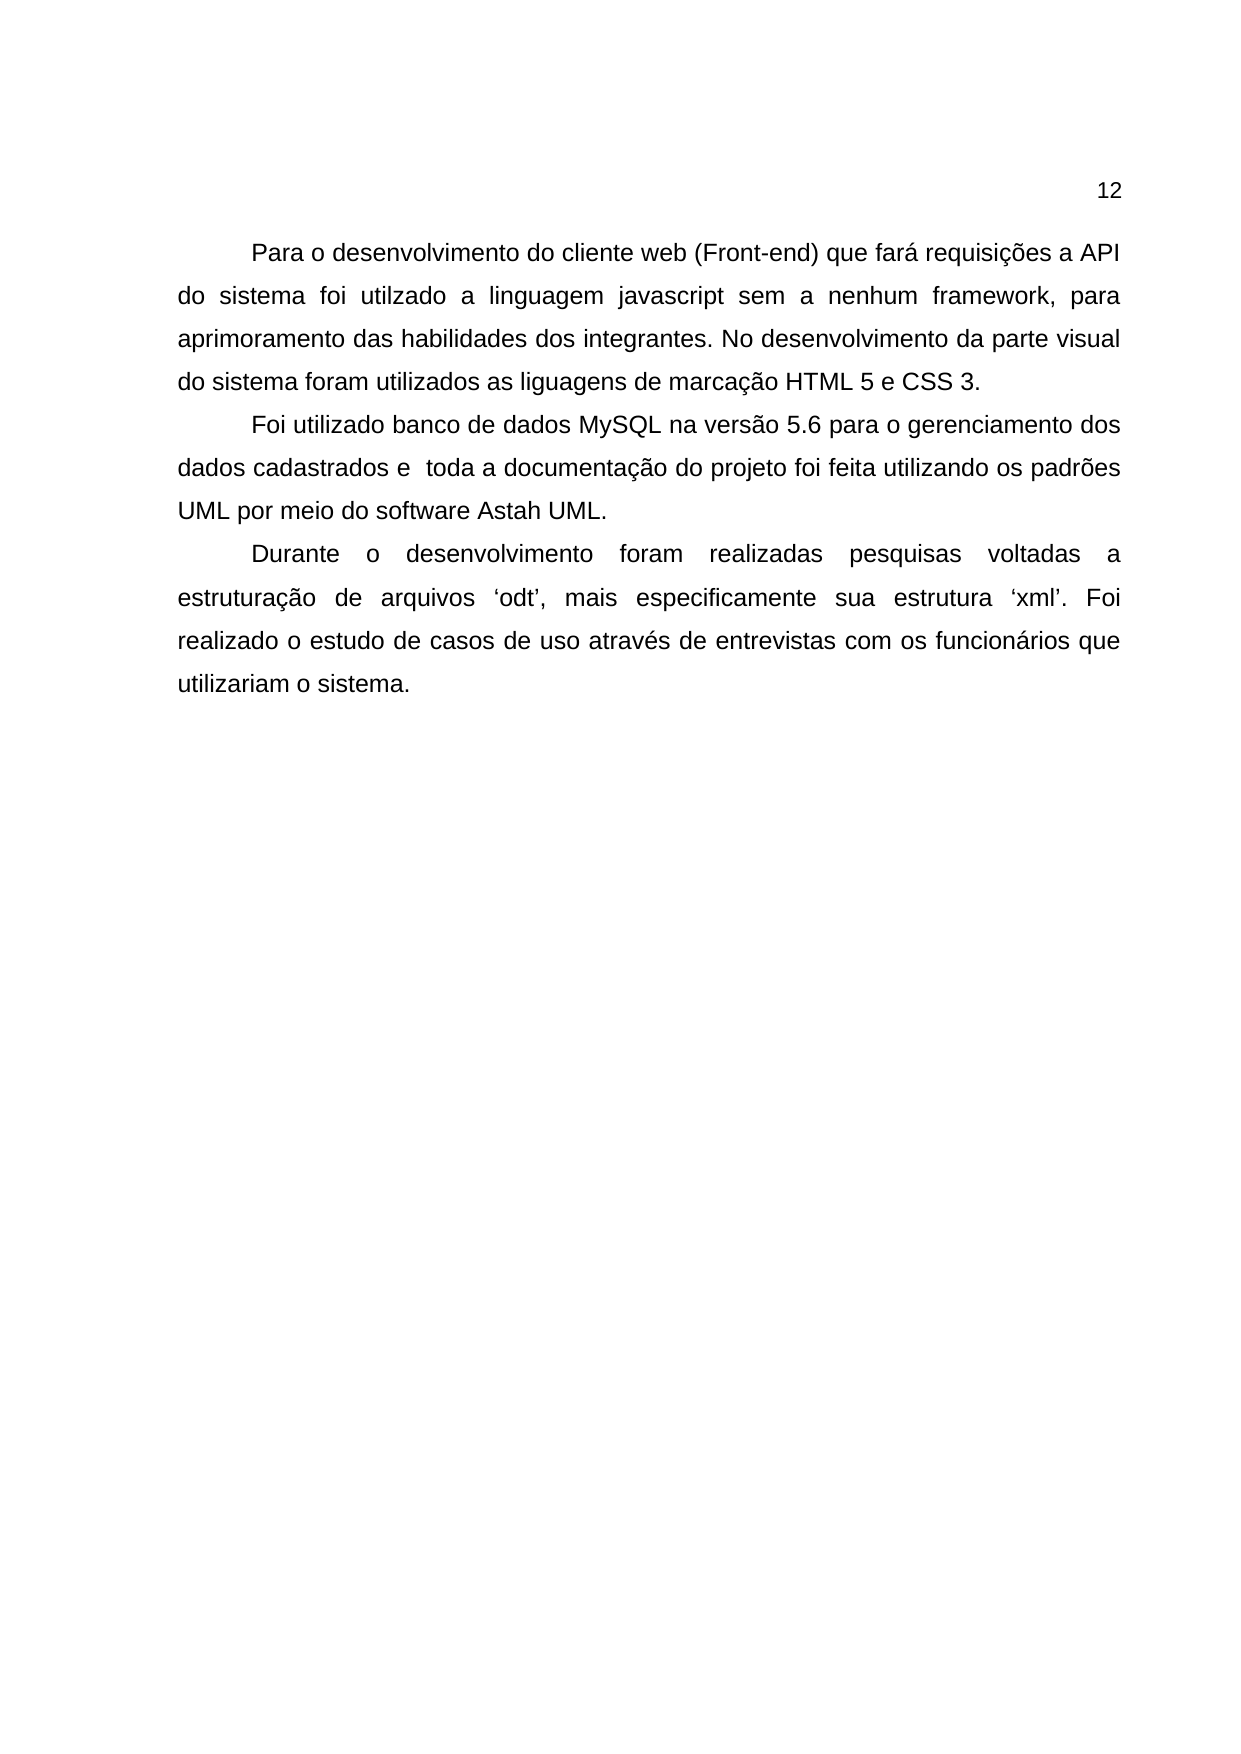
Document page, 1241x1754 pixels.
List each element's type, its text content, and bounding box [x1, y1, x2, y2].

text Foi utilizado banco de dados MySQL na versão 5.6 para o gerenciamento dos dados cadastrados e toda a documentação do projeto foi feita utilizando os padrões UML por meio do software Astah UML. [177, 410, 1122, 525]
text Para o desenvolvimento do cliente web (Front-end) que fará requisições a API do sistema foi utilzado a linguagem javascript sem a nenhum framework, para aprimoramento das habilidades dos integrantes. No desenvolvimento da parte visual do sistema foram utilizados as liguagens de marcação HTML 5 e CSS 3. [177, 238, 1122, 396]
text Durante o desenvolvimento foram realizadas pesquisas voltadas a estruturação de arquivos ‘odt’, mais especificamente sua estrutura ‘xml’. Foi realizado o estudo de casos de uso através de entrevistas com os funcionários que utilizariam o sistema. [177, 539, 1122, 698]
